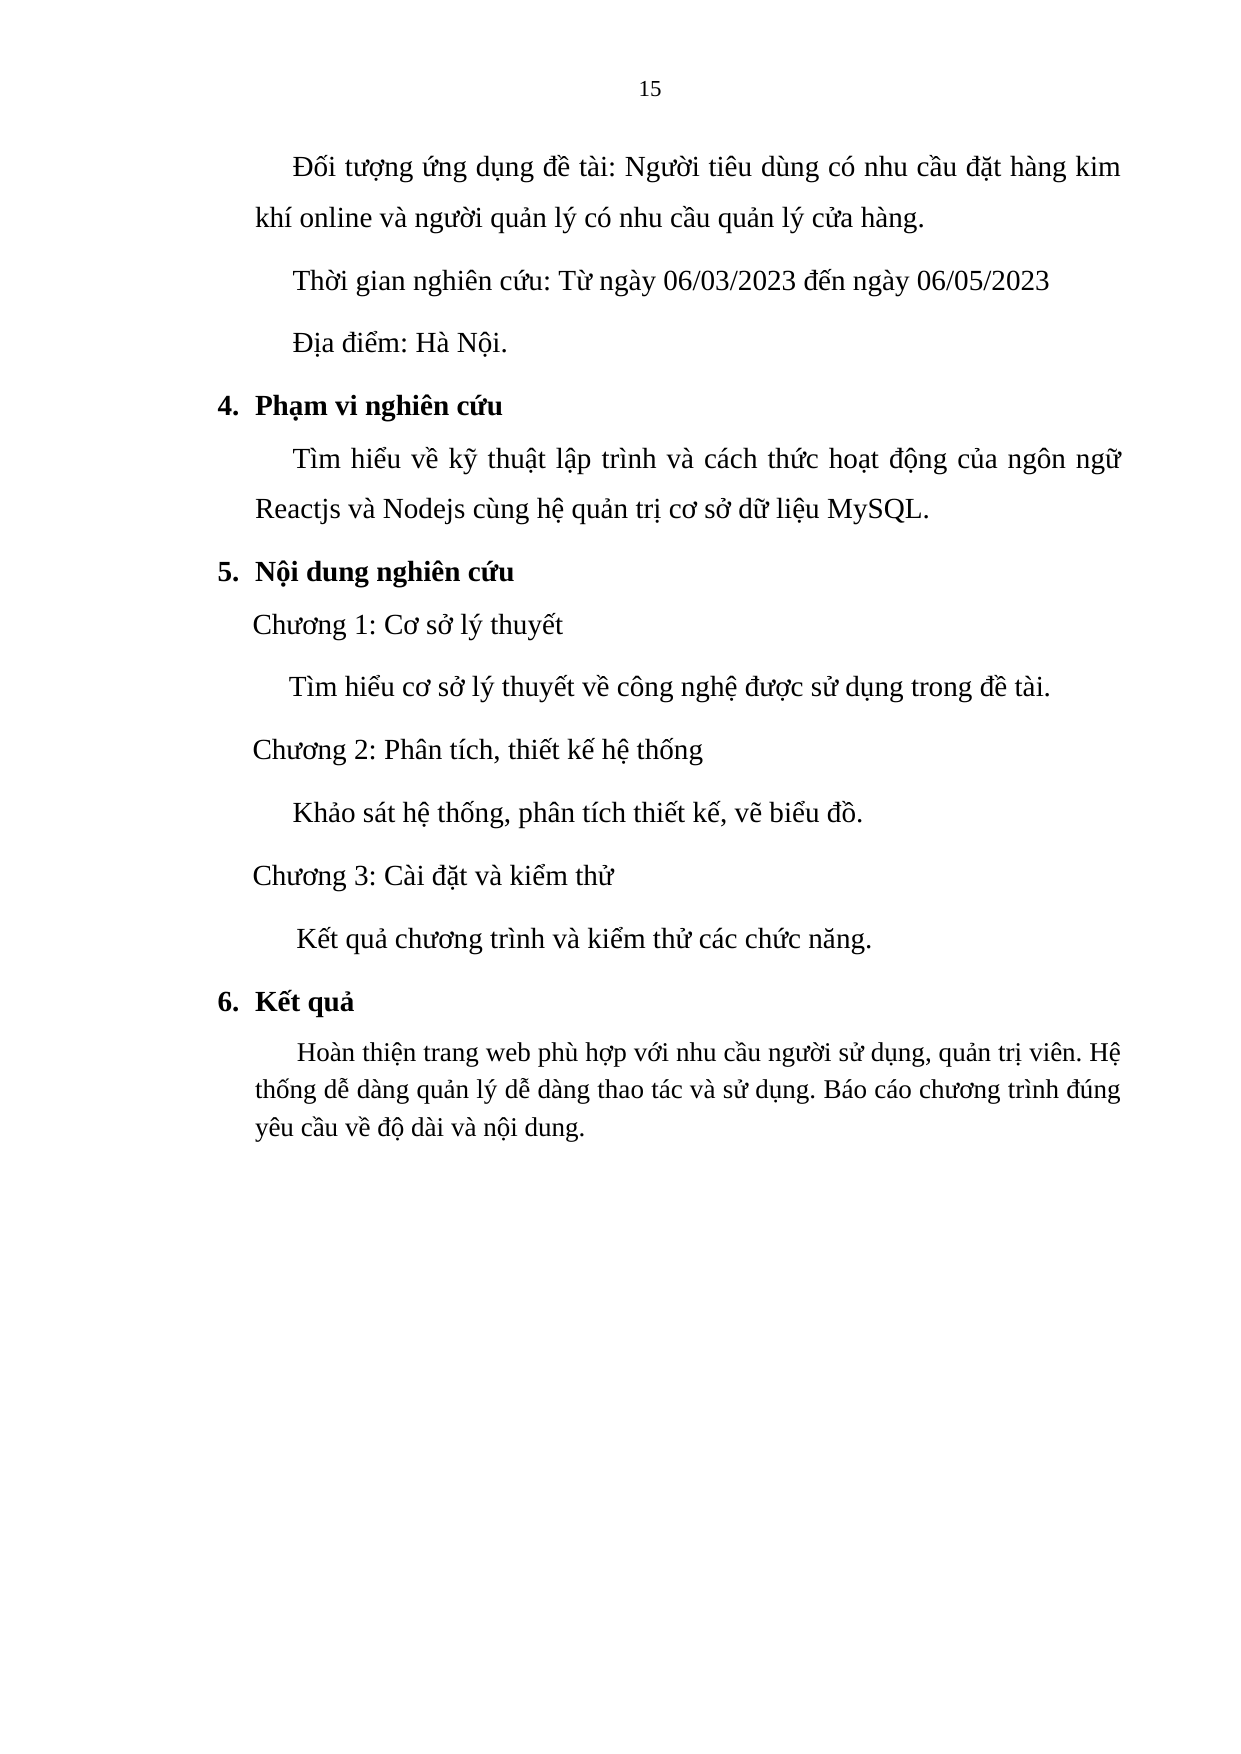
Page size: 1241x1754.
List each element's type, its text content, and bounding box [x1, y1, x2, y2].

subtitle Phạm vi nghiên cứu [217, 388, 1122, 422]
text Tìm hiểu về kỹ thuật lập trình và cách thức hoạt động của ngôn ngữ Reactjs và Nodejs cùng hệ quản trị cơ sở dữ liệu MySQL. [255, 441, 1122, 525]
subtitle Nội dung nghiên cứu [217, 554, 1122, 588]
text Tìm hiểu cơ sở lý thuyết về công nghệ được sử dụng trong đề tài. [177, 669, 1122, 703]
subtitle Kết quả [217, 984, 1122, 1017]
text Thời gian nghiên cứu: Từ ngày 06/03/2023 đến ngày 06/05/2023 [255, 263, 1122, 296]
text Kết quả chương trình và kiểm thử các chức năng. [252, 921, 1122, 954]
text Chương 1: Cơ sở lý thuyết [177, 607, 1122, 640]
text Khảo sát hệ thống, phân tích thiết kế, vẽ biểu đồ. [252, 795, 1122, 829]
text Chương 2: Phân tích, thiết kế hệ thống [177, 732, 1122, 766]
text Đối tượng ứng dụng đề tài: Người tiêu dùng có nhu cầu đặt hàng kim khí online và người quản lý có nhu cầu quản lý cửa hàng. [255, 149, 1122, 233]
text Chương 3: Cài đặt và kiểm thử [252, 858, 1122, 892]
text Hoàn thiện trang web phù hợp với nhu cầu người sử dụng, quản trị viên. Hệ thống dễ dàng quản lý dễ dàng thao tác và sử dụng. Báo cáo chương trình đúng yêu cầu về độ dài và nội dung. [255, 1036, 1122, 1142]
text Địa điểm: Hà Nội. [255, 325, 1122, 359]
